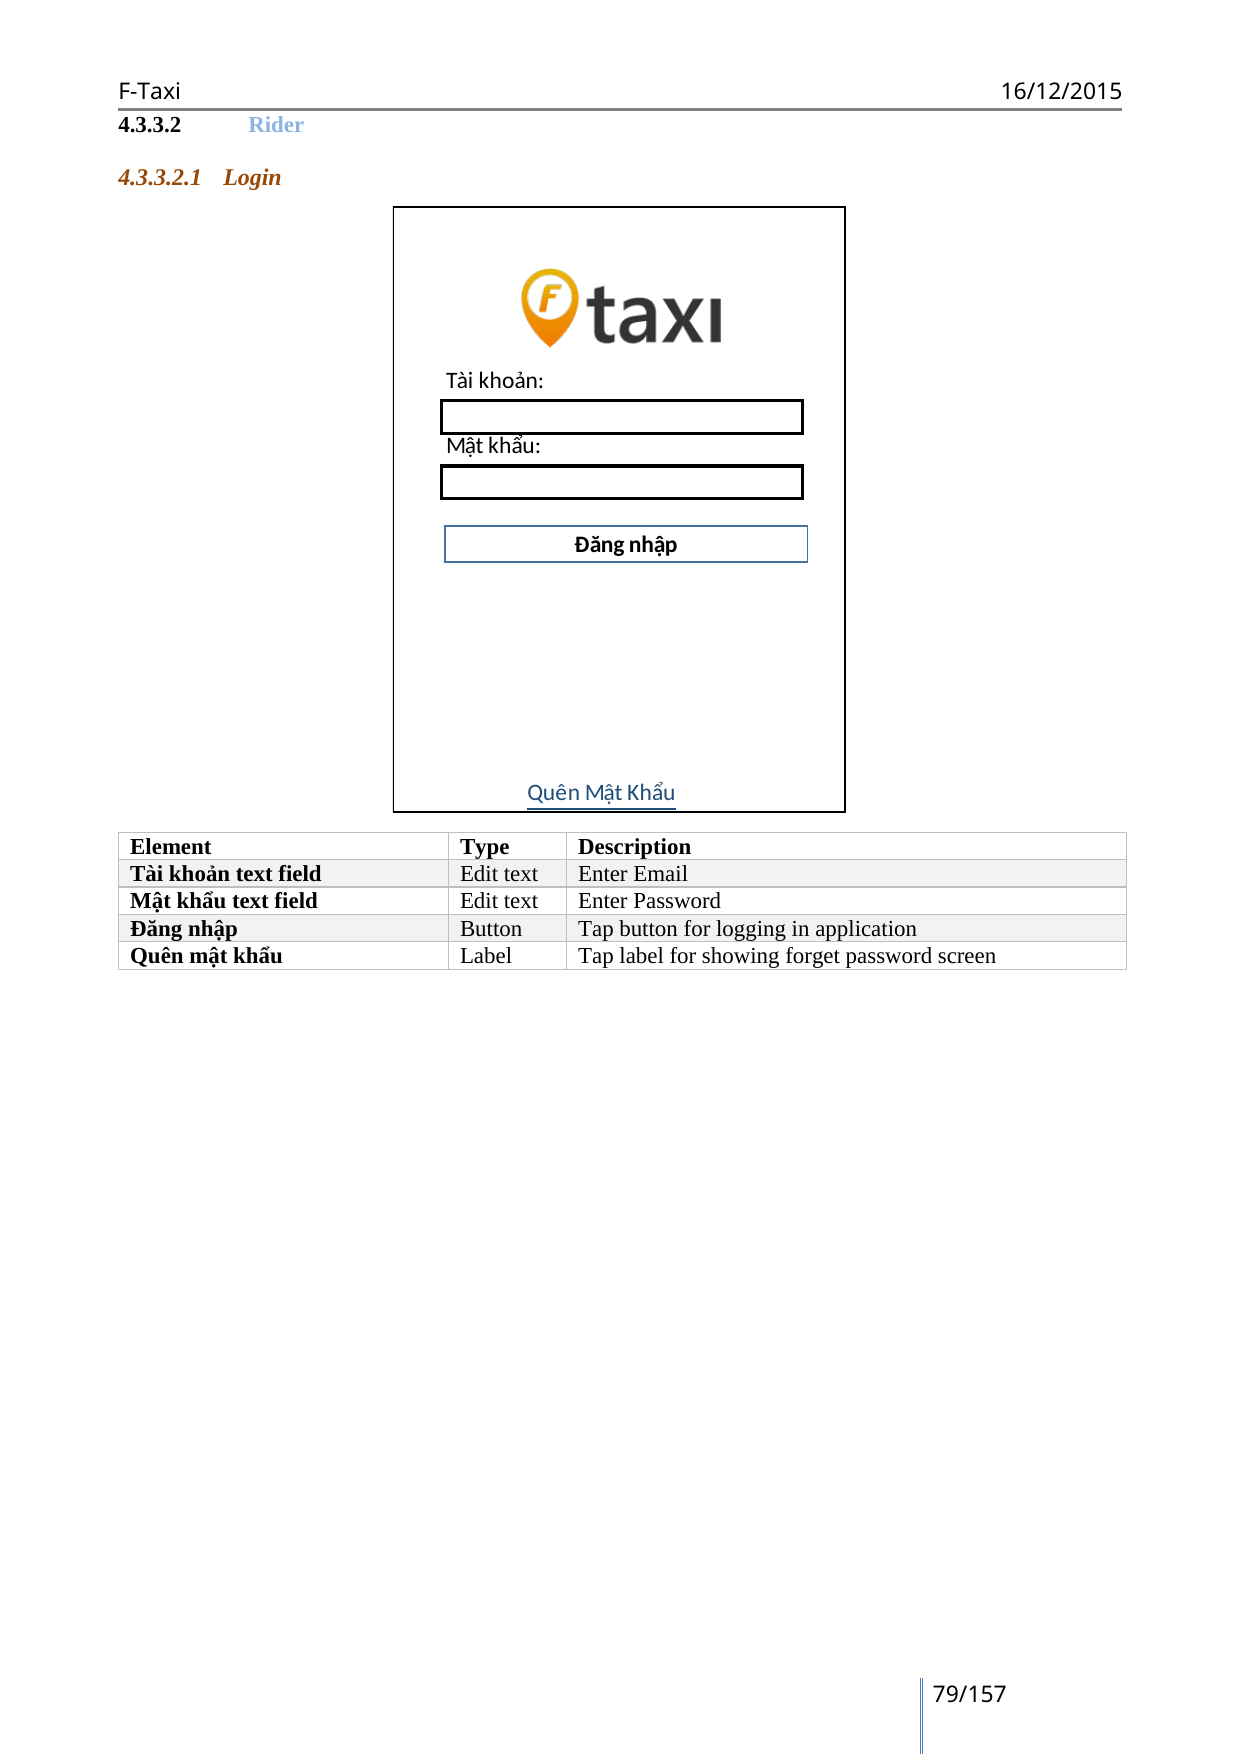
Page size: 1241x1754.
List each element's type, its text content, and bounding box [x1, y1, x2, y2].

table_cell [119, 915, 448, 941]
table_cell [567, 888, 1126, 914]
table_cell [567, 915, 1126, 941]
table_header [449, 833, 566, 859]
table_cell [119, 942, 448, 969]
subtitle Rider [118, 111, 1122, 138]
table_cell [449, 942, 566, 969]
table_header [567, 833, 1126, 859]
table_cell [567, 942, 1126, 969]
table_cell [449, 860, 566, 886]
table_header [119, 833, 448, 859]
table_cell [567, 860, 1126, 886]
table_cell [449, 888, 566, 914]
subtitle Login [118, 162, 1122, 190]
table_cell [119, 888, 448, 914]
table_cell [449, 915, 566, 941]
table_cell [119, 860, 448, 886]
